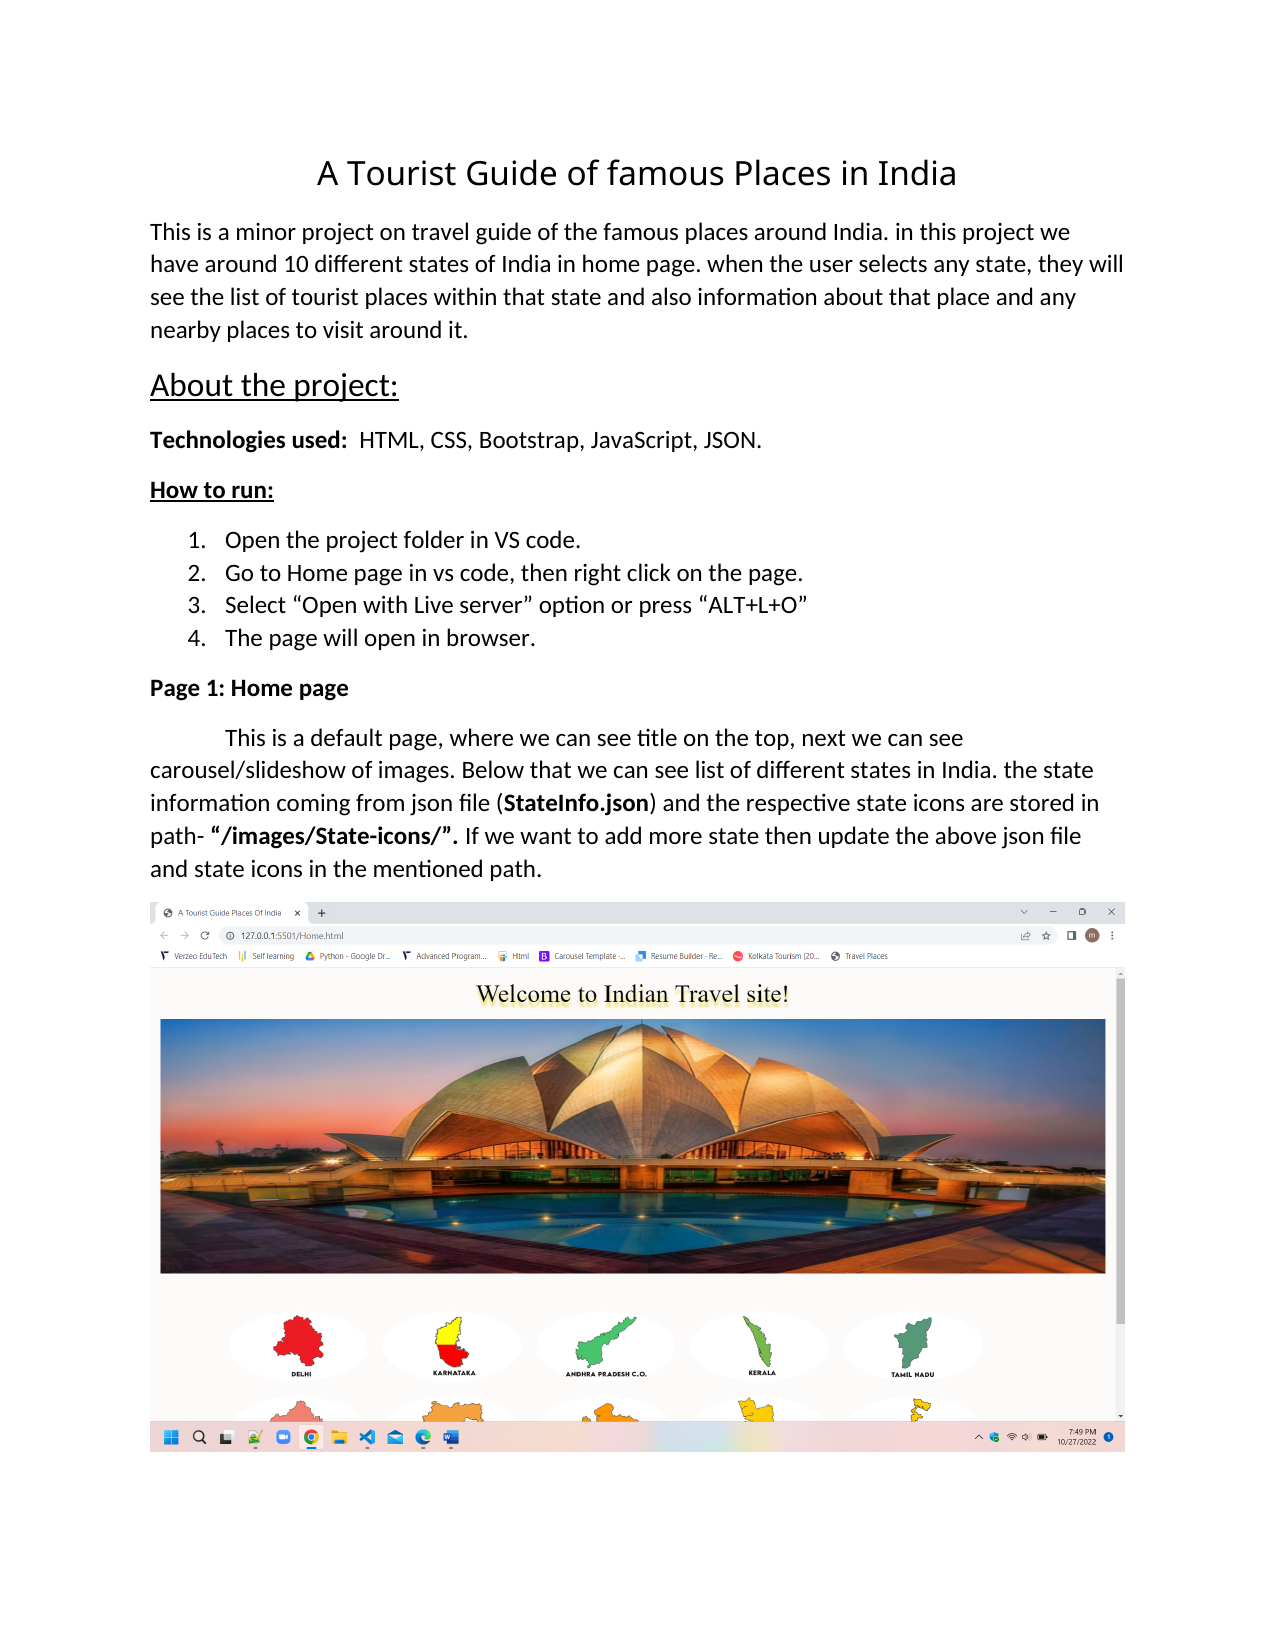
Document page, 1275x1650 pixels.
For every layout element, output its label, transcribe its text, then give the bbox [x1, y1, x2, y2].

list Go to Home page in vs code, then right click on the page. [187, 557, 1125, 587]
text Technologies used: HTML, CSS, Bootstrap, JavaScript, JSON. [150, 424, 1125, 455]
text This is a minor project on travel guide of the famous places around India. in this project we have around 10 different states of India in home page. when the user selects any state, they will see the list of tourist places within that state and also information about that place and any nearby places to visit around it. [150, 216, 1125, 345]
text Page 1: Home page [150, 672, 1125, 703]
text This is a default page, where we can see title on the top, next we can see carousel/slideshow of images. Below that we can see list of different states in India. the state information coming from json file (StateInfo.json) and the respective state icons are stored in path- “/images/State-icons/”. If we want to add more state then update the above json file and state icons in the mentioned path. [150, 722, 1125, 884]
list Open the project folder in VS code. [187, 524, 1125, 554]
text A Tourist Guide of famous Places in India [150, 150, 1125, 195]
text About the project: [150, 364, 1125, 405]
list The page will open in browser. [187, 622, 1125, 653]
list Select “Open with Live server” option or press “ALT+L+O” [187, 589, 1125, 620]
text How to run: [150, 474, 1125, 505]
picture [150, 902, 1125, 1452]
